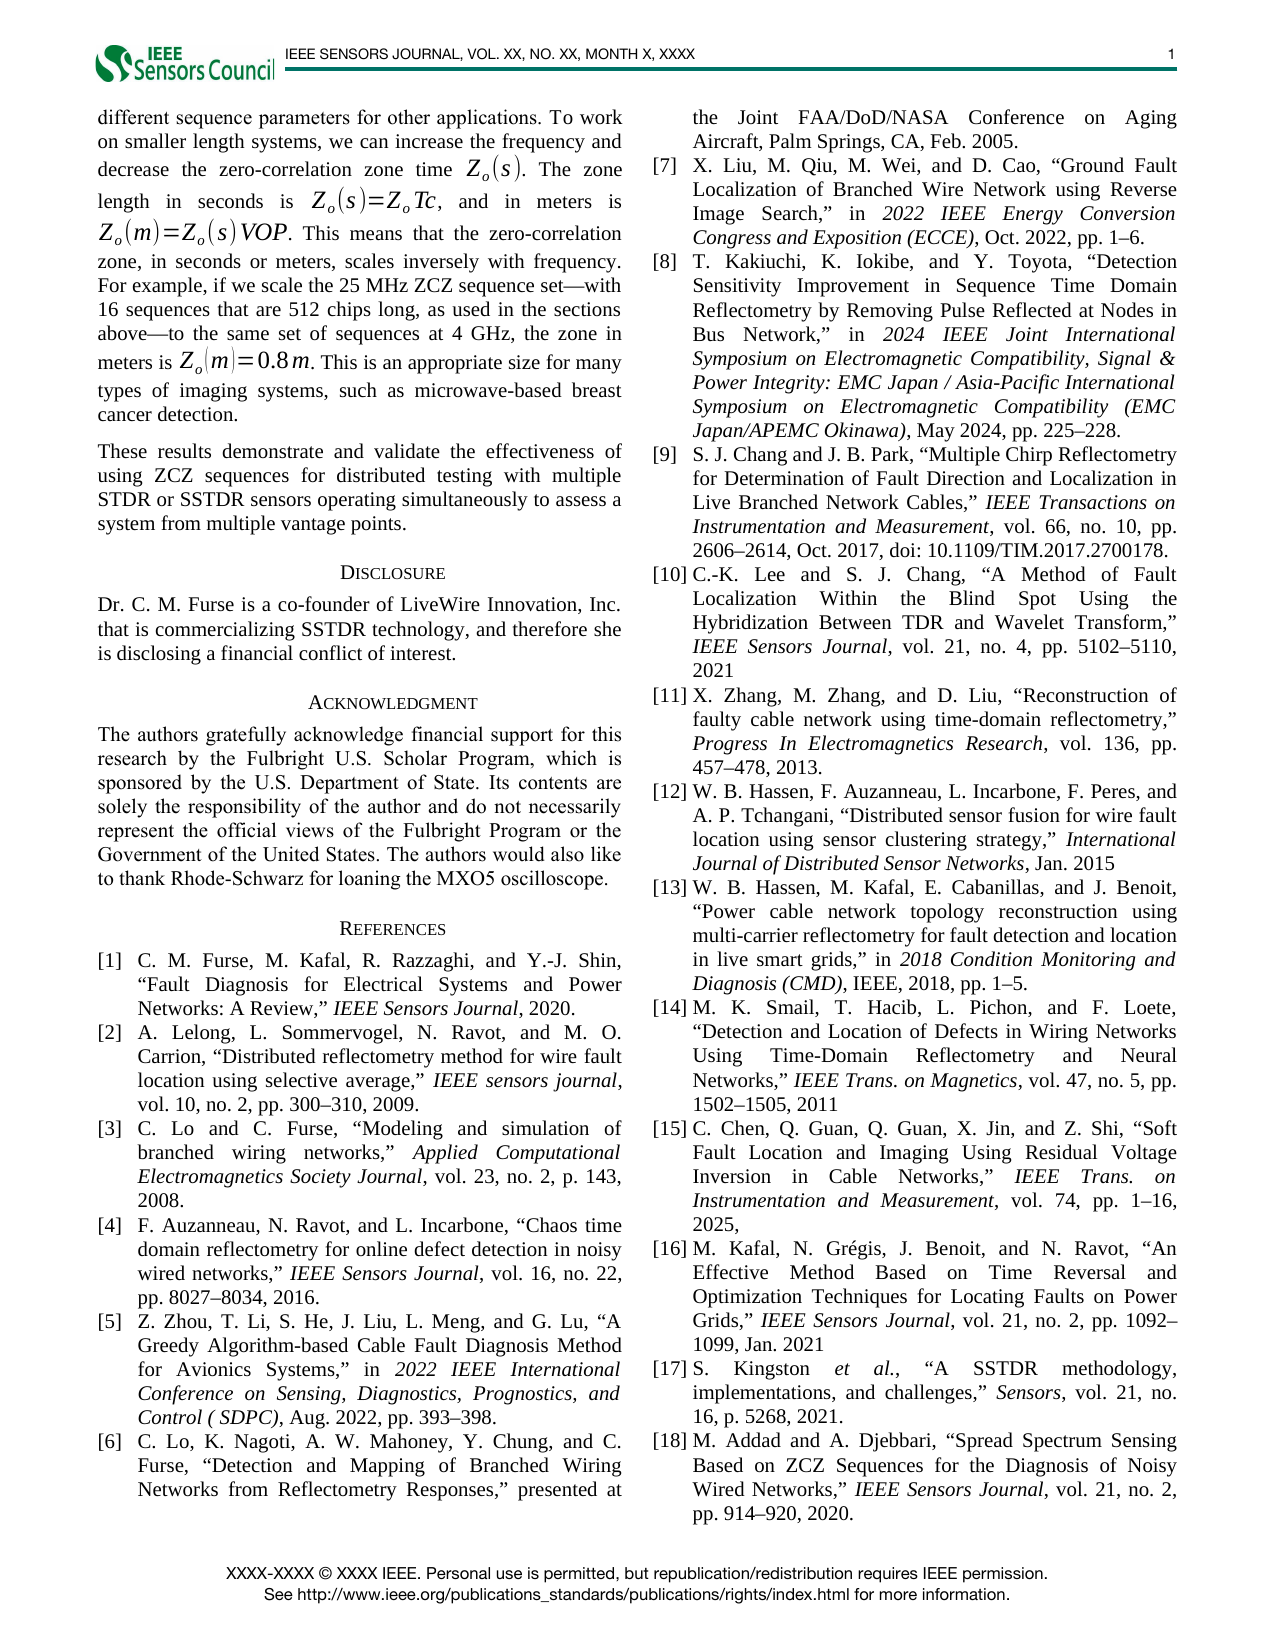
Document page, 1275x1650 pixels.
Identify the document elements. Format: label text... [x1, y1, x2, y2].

text Dr. C. M. Furse is a co-founder of LiveWire Innovation, Inc. that is commercializing SSTDR technology, and therefore she is disclosing a financial conflict of interest. [97, 592, 622, 664]
text The authors gratefully acknowledge financial support for this research by the Fulbright U.S. Scholar Program, which is sponsored by the U.S. Department of State. Its contents are solely the responsibility of the author and do not necessarily represent the official views of the Fulbright Program or the Government of the United States. The authors would also like to thank Rhode-Schwarz for loaning the MXO5 oscilloscope. [97, 722, 622, 890]
text [11] X. Zhang, M. Zhang, and D. Liu, “Reconstruction of faulty cable network using time-domain reflectometry,” Progress In Electromagnetics Research, vol. 136, pp. 457–478, 2013. [652, 682, 1177, 779]
text [9] S. J. Chang and J. B. Park, “Multiple Chirp Reflectometry for Determination of Fault Direction and Localization in Live Branched Network Cables,” IEEE Transactions on Instrumentation and Measurement, vol. 66, no. 10, pp. 2606–2614, Oct. 2017, doi: 10.1109/TIM.2017.2700178. [652, 442, 1177, 562]
text [16] M. Kafal, N. Grégis, J. Benoit, and N. Ravot, “An Effective Method Based on Time Reversal and Optimization Techniques for Locating Faults on Power Grids,” IEEE Sensors Journal, vol. 21, no. 2, pp. 1092–1099, Jan. 2021 [652, 1236, 1177, 1356]
text [8] T. Kakiuchi, K. Iokibe, and Y. Toyota, “Detection Sensitivity Improvement in Sequence Time Domain Reflectometry by Removing Pulse Reflected at Nodes in Bus Network,” in 2024 IEEE Joint International Symposium on Electromagnetic Compatibility, Signal & Power Integrity: EMC Japan / Asia-Pacific International Symposium on Electromagnetic Compatibility (EMC Japan/APEMC Okinawa), May 2024, pp. 225–228. [652, 249, 1177, 442]
text [10] C.-K. Lee and S. J. Chang, “A Method of Fault Localization Within the Blind Spot Using the Hybridization Between TDR and Wavelet Transform,” IEEE Sensors Journal, vol. 21, no. 4, pp. 5102–5110, 2021 [652, 562, 1177, 682]
text [15] C. Chen, Q. Guan, Q. Guan, X. Jin, and Z. Shi, “Soft Fault Location and Imaging Using Residual Voltage Inversion in Cable Networks,” IEEE Trans. on Instrumentation and Measurement, vol. 74, pp. 1–16, 2025, [652, 1116, 1177, 1236]
text [12] W. B. Hassen, F. Auzanneau, L. Incarbone, F. Peres, and A. P. Tchangani, “Distributed sensor fusion for wire fault location using sensor clustering strategy,” International Journal of Distributed Sensor Networks, Jan. 2015 [652, 779, 1177, 875]
text [6] C. Lo, K. Nagoti, A. W. Mahoney, Y. Chung, and C. Furse, “Detection and Mapping of Branched Wiring Networks from Reflectometry Responses,” presented at the Joint FAA/DoD/NASA Conference on Aging Aircraft, Palm Springs, CA, Feb. 2005. [652, 105, 1177, 153]
text [18] M. Addad and A. Djebbari, “Spread Spectrum Sensing Based on ZCZ Sequences for the Diagnosis of Noisy Wired Networks,” IEEE Sensors Journal, vol. 21, no. 2, pp. 914–920, 2020. [652, 1428, 1177, 1525]
text [7] X. Liu, M. Qiu, M. Wei, and D. Cao, “Ground Fault Localization of Branched Wire Network using Reverse Image Search,” in 2022 IEEE Energy Conversion Congress and Exposition (ECCE), Oct. 2022, pp. 1–6. [652, 153, 1177, 249]
text [1] C. M. Furse, M. Kafal, R. Razzaghi, and Y.-J. Shin, “Fault Diagnosis for Electrical Systems and Power Networks: A Review,” IEEE Sensors Journal, 2020. [97, 948, 622, 1020]
text Disclosure [163, 560, 622, 584]
text [6] C. Lo, K. Nagoti, A. W. Mahoney, Y. Chung, and C. Furse, “Detection and Mapping of Branched Wiring Networks from Reflectometry Responses,” presented at the Joint FAA/DoD/NASA Conference on Aging Aircraft, Palm Springs, CA, Feb. 2005. [97, 1429, 622, 1501]
text References [163, 915, 622, 939]
text Acknowledgment [163, 689, 622, 714]
text [17] S. Kingston et al., “A SSTDR methodology, implementations, and challenges,” Sensors, vol. 21, no. 16, p. 5268, 2021. [652, 1356, 1177, 1428]
text [4] F. Auzanneau, N. Ravot, and L. Incarbone, “Chaos time domain reflectometry for online defect detection in noisy wired networks,” IEEE Sensors Journal, vol. 16, no. 22, pp. 8027–8034, 2016. [97, 1212, 622, 1309]
text [13] W. B. Hassen, M. Kafal, E. Cabanillas, and J. Benoit, “Power cable network topology reconstruction using multi-carrier reflectometry for fault detection and location in live smart grids,” in 2018 Condition Monitoring and Diagnosis (CMD), IEEE, 2018, pp. 1–5. [652, 875, 1177, 995]
text [14] M. K. Smail, T. Hacib, L. Pichon, and F. Loete, “Detection and Location of Defects in Wiring Networks Using Time-Domain Reflectometry and Neural Networks,” IEEE Trans. on Magnetics, vol. 47, no. 5, pp. 1502–1505, 2011 [652, 995, 1177, 1116]
text [3] C. Lo and C. Furse, “Modeling and simulation of branched wiring networks,” Applied Computational Electromagnetics Society Journal, vol. 23, no. 2, p. 143, 2008. [97, 1116, 622, 1212]
picture [95, 45, 275, 82]
text These results demonstrate and validate the effectiveness of using ZCZ sequences for distributed testing with multiple STDR or SSTDR sensors operating simultaneously to assess a system from multiple vantage points. [97, 439, 622, 535]
text [5] Z. Zhou, T. Li, S. He, J. Liu, L. Meng, and G. Lu, “A Greedy Algorithm-based Cable Fault Diagnosis Method for Avionics Systems,” in 2022 IEEE International Conference on Sensing, Diagnostics, Prognostics, and Control ( SDPC), Aug. 2022, pp. 393–398. [97, 1309, 622, 1429]
text [2] A. Lelong, L. Sommervogel, N. Ravot, and M. O. Carrion, “Distributed reflectometry method for wire fault location using selective average,” IEEE sensors journal, vol. 10, no. 2, pp. 300–310, 2009. [97, 1020, 622, 1116]
